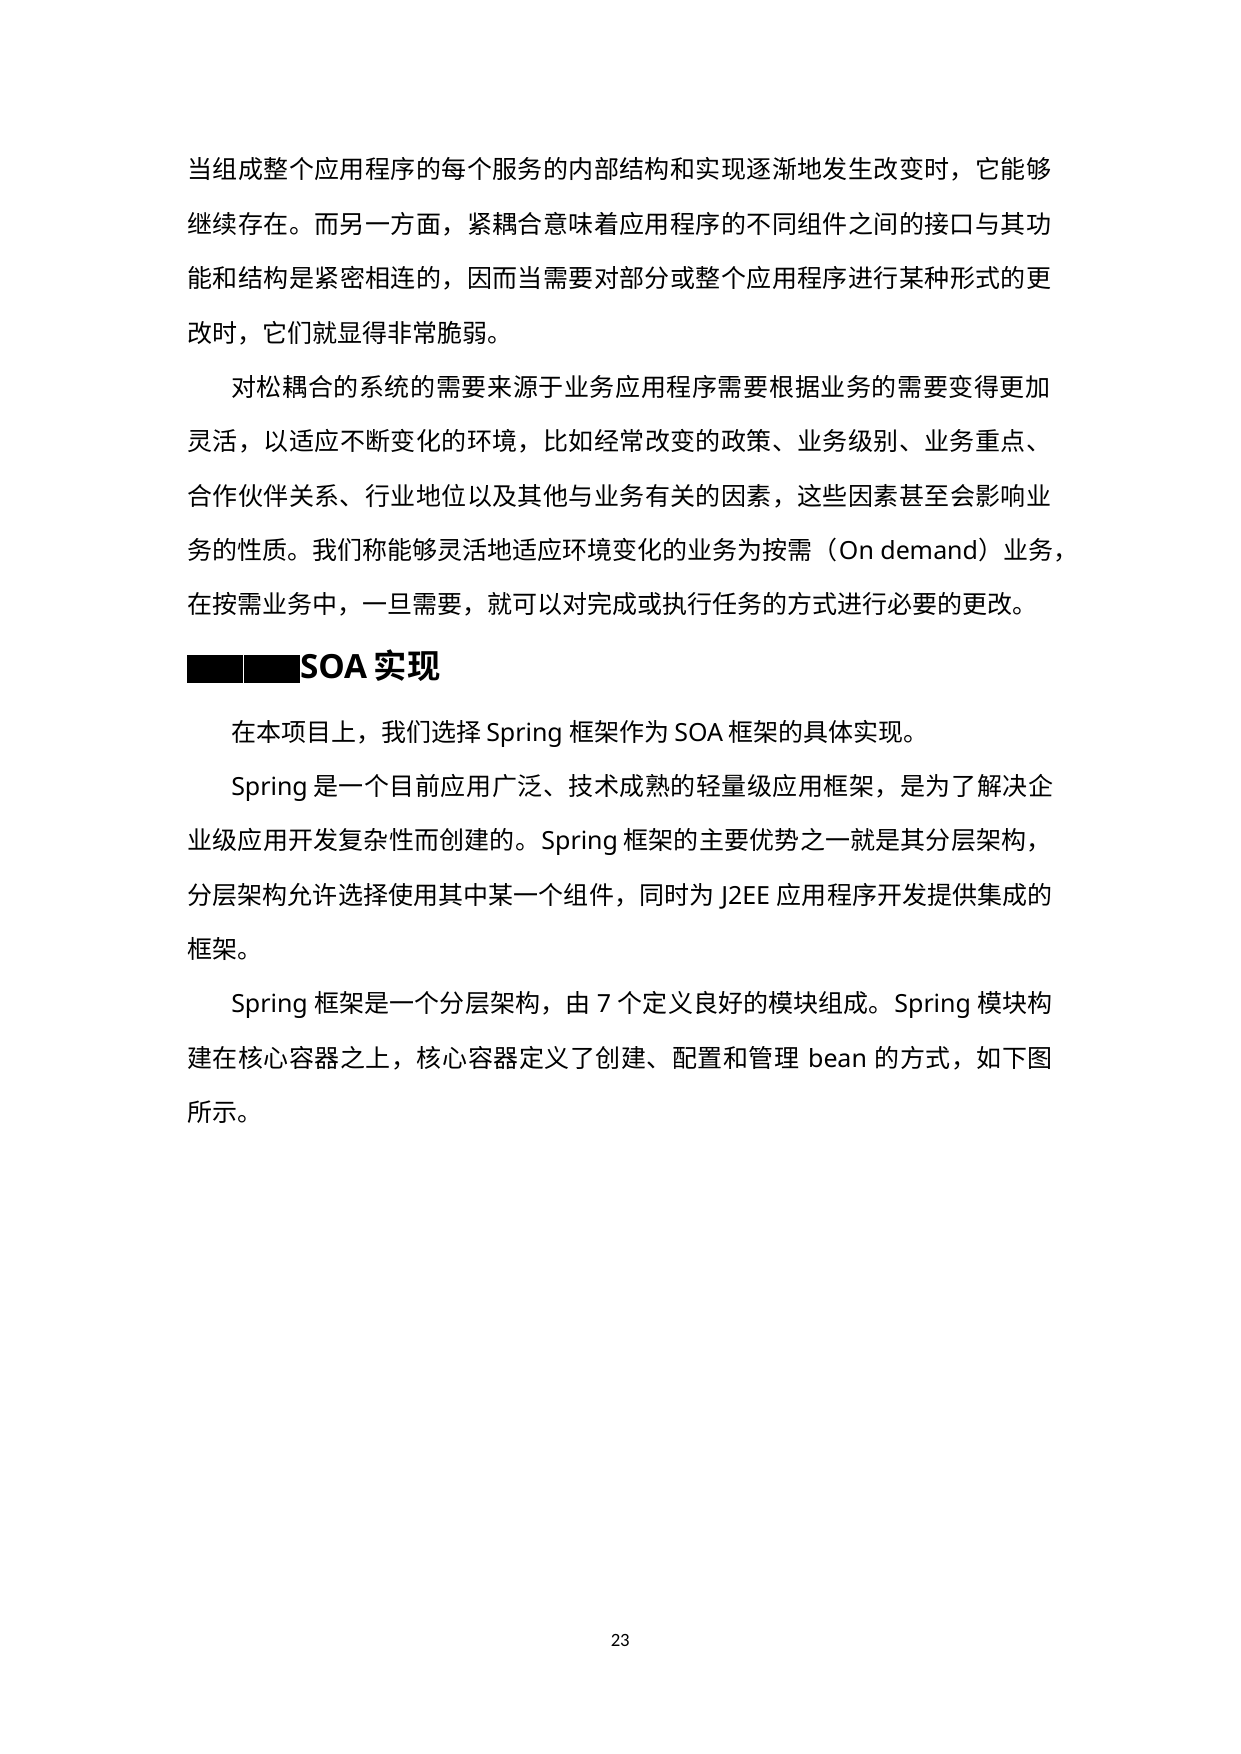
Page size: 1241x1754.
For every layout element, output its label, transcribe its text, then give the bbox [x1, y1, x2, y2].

text Spring 框架是一个分层架构，由 7 个定义良好的模块组成。Spring 模块构建在核心容器之上，核心容器定义了创建、配置和管理 bean 的方式，如下图所示。 [187, 984, 1053, 1129]
text Spring是一个目前应用广泛、技术成熟的轻量级应用框架，是为了解决企业级应用开发复杂性而创建的。Spring框架的主要优势之一就是其分层架构，分层架构允许选择使用其中某一个组件，同时为 J2EE 应用程序开发提供集成的框架。 [187, 766, 1053, 966]
text 对松耦合的系统的需要来源于业务应用程序需要根据业务的需要变得更加灵活，以适应不断变化的环境，比如经常改变的政策、业务级别、业务重点、合作伙伴关系、行业地位以及其他与业务有关的因素，这些因素甚至会影响业务的性质。我们称能够灵活地适应环境变化的业务为按需（On demand）业务，在按需业务中，一旦需要，就可以对完成或执行任务的方式进行必要的更改。 [187, 367, 1053, 621]
subtitle SOA实现 [187, 639, 1053, 688]
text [187, 150, 1053, 349]
text 在本项目上，我们选择Spring 框架作为SOA框架的具体实现。 [187, 712, 1053, 748]
